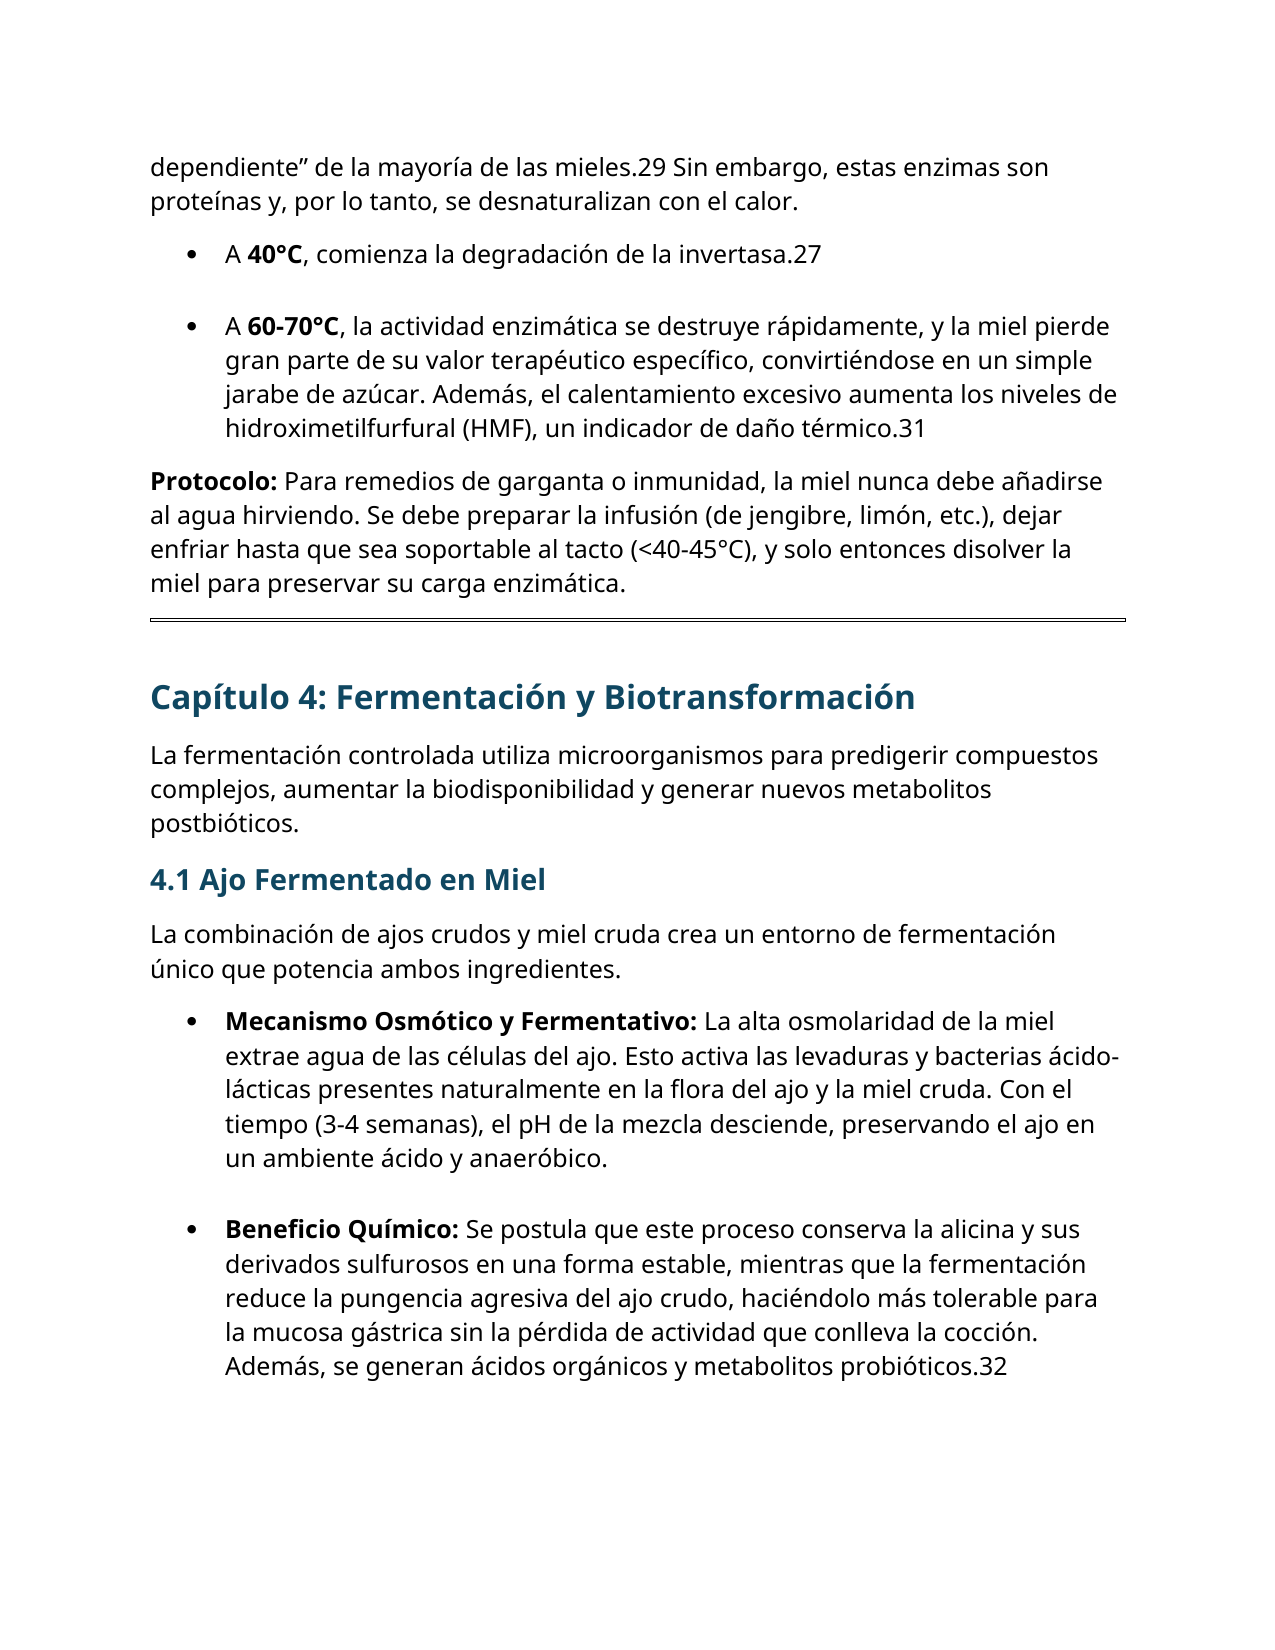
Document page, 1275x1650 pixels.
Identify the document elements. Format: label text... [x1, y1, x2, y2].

list A 60-70°C, la actividad enzimática se destruye rápidamente, y la miel pierde gran parte de su valor terapéutico específico, convirtiéndose en un simple jarabe de azúcar. Además, el calentamiento excesivo aumenta los niveles de hidroximetilfurfural (HMF), un indicador de daño térmico.31 [187, 309, 1125, 445]
subtitle Capítulo 4: Fermentación y Biotransformación [150, 674, 1125, 719]
list Mecanismo Osmótico y Fermentativo: La alta osmolaridad de la miel extrae agua de las células del ajo. Esto activa las levaduras y bacterias ácido-lácticas presentes naturalmente en la flora del ajo y la miel cruda. Con el tiempo (3-4 semanas), el pH de la mezcla desciende, preservando el ajo en un ambiente ácido y anaeróbico. [187, 1004, 1125, 1208]
subtitle 4.1 Ajo Fermentado en Miel [150, 859, 1125, 898]
list Beneficio Químico: Se postula que este proceso conserva la alicina y sus derivados sulfurosos en una forma estable, mientras que la fermentación reduce la pungencia agresiva del ajo crudo, haciéndolo más tolerable para la mucosa gástrica sin la pérdida de actividad que conlleva la cocción. Además, se generan ácidos orgánicos y metabolitos probióticos.32 [187, 1212, 1125, 1382]
list A 40°C, comienza la degradación de la invertasa.27 [187, 237, 1125, 305]
text Protocolo: Para remedios de garganta o inmunidad, la miel nunca debe añadirse al agua hirviendo. Se debe preparar la infusión (de jengibre, limón, etc.), dejar enfriar hasta que sea soportable al tacto (<40-45°C), y solo entonces disolver la miel para preservar su carga enzimática. [150, 464, 1125, 600]
text La combinación de ajos crudos y miel cruda crea un entorno de fermentación único que potencia ambos ingredientes. [150, 917, 1125, 985]
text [150, 150, 1125, 218]
text La fermentación controlada utiliza microorganismos para predigerir compuestos complejos, aumentar la biodisponibilidad y generar nuevos metabolitos postbióticos. [150, 738, 1125, 840]
